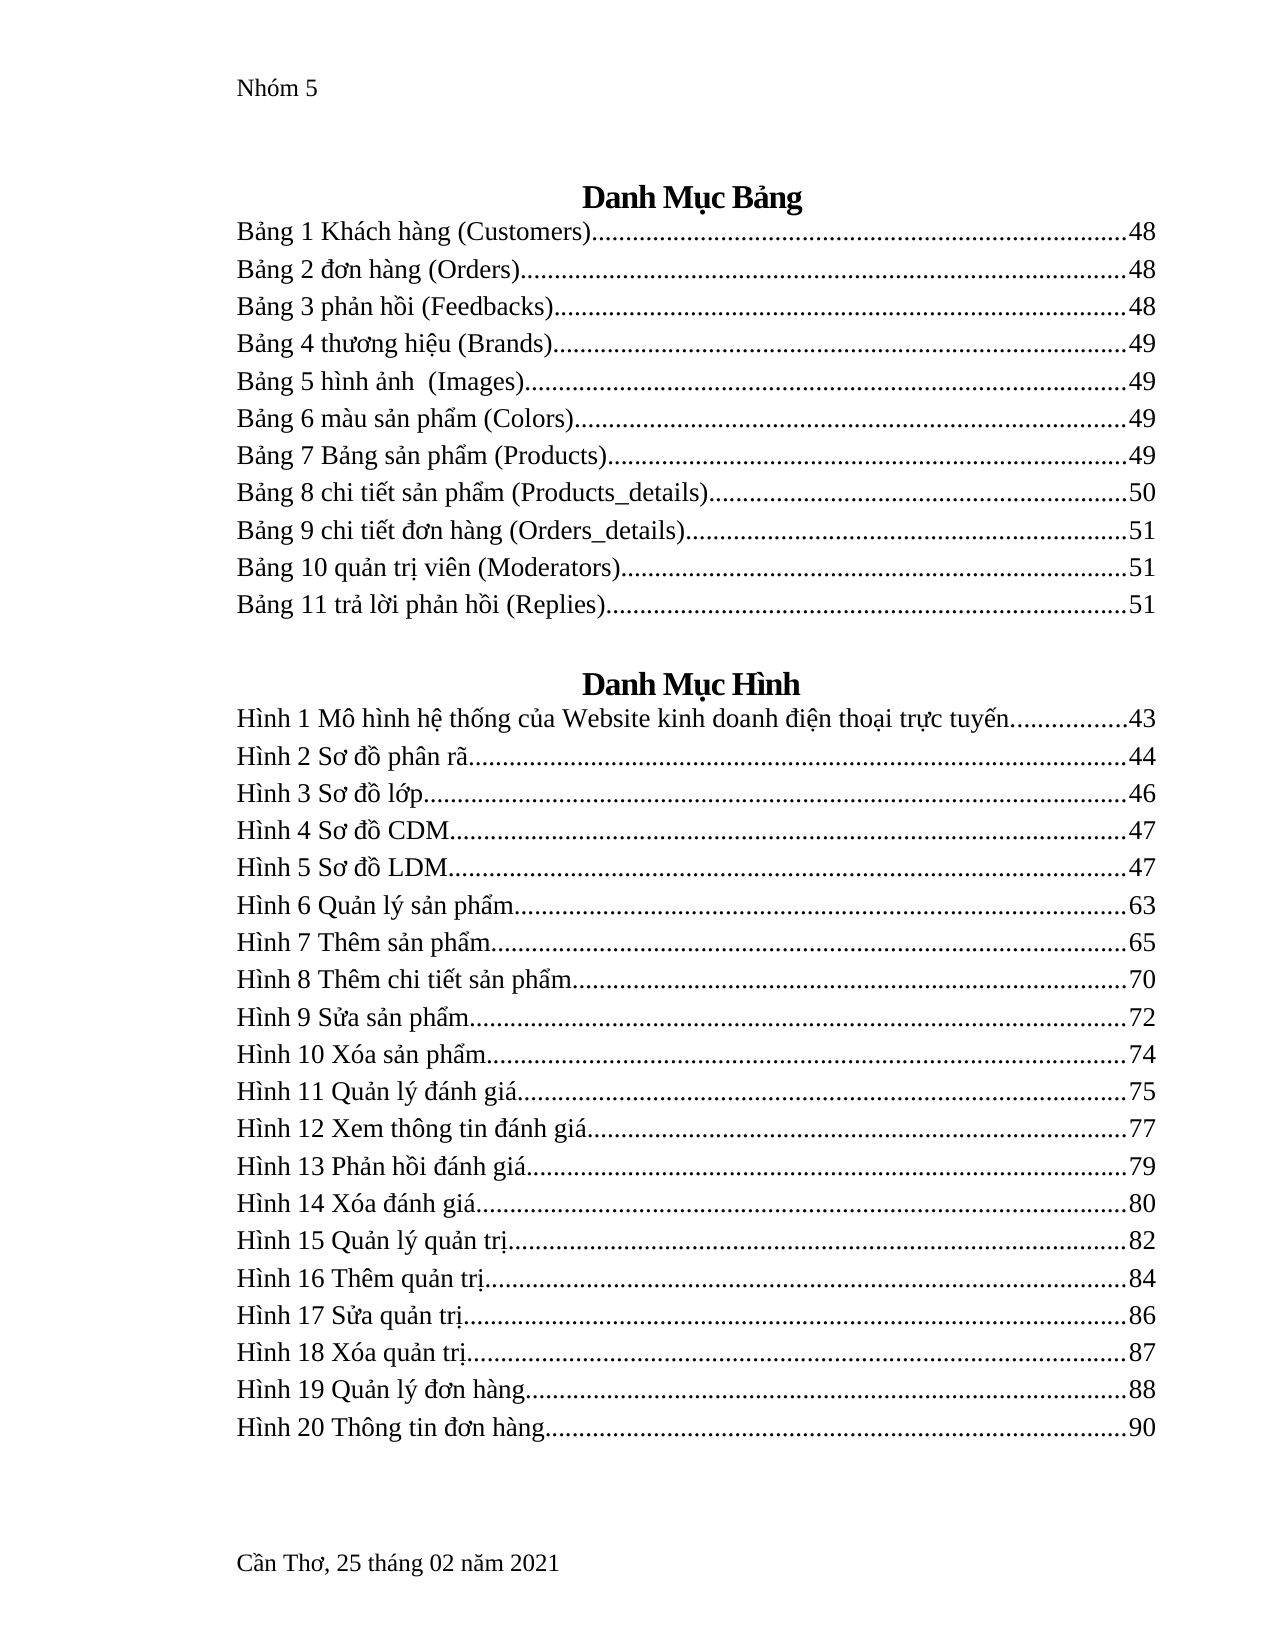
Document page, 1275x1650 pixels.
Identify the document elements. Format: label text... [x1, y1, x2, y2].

text Bảng 9 chi tiết đơn hàng (Orders_details) 51 [207, 514, 1157, 545]
text Bảng 4 thương hiệu (Brands) 49 [207, 327, 1157, 358]
text Hình 16 Thêm quản trị 84 [207, 1262, 1157, 1293]
text Hình 1 Mô hình hệ thống của Website kinh doanh điện thoại trực tuyến. 43 [207, 702, 1157, 733]
text Bảng 10 quản trị viên (Moderators) 51 [207, 551, 1157, 582]
text Hình 5 Sơ đồ LDM 47 [207, 852, 1157, 883]
text Hình 20 Thông tin đơn hàng 90 [207, 1411, 1157, 1442]
text Hình 12 Xem thông tin đánh giá 77 [207, 1113, 1157, 1144]
text Bảng 8 chi tiết sản phẩm (Products_details) 50 [207, 477, 1157, 508]
text Bảng 3 phản hồi (Feedbacks) 48 [207, 290, 1157, 321]
text Hình 7 Thêm sản phẩm 65 [207, 926, 1157, 957]
text Hình 9 Sửa sản phẩm 72 [207, 1001, 1157, 1032]
text Hình 19 Quản lý đơn hàng 88 [207, 1374, 1157, 1405]
text Hình 8 Thêm chi tiết sản phẩm 70 [207, 963, 1157, 994]
text Bảng 5 hình ảnh (Images) 49 [207, 365, 1157, 396]
text Bảng 7 Bảng sản phẩm (Products) 49 [207, 439, 1157, 470]
text Hình 3 Sơ đồ lớp 46 [207, 777, 1157, 808]
text Bảng 6 màu sản phẩm (Colors) 49 [207, 402, 1157, 433]
text Hình 6 Quản lý sản phẩm 63 [207, 889, 1157, 920]
text Hình 2 Sơ đồ phân rã 44 [207, 740, 1157, 771]
text Bảng 11 trả lời phản hồi (Replies) 51 [207, 588, 1157, 619]
text Hình 4 Sơ đồ CDM 47 [207, 814, 1157, 845]
title Danh Mục Bảng [507, 177, 1157, 216]
text Hình 10 Xóa sản phẩm 74 [207, 1038, 1157, 1069]
text Hình 17 Sửa quản trị 86 [207, 1299, 1157, 1330]
text Hình 14 Xóa đánh giá 80 [207, 1187, 1157, 1218]
text Bảng 1 Khách hàng (Customers) 48 [207, 216, 1157, 247]
text Hình 15 Quản lý quản trị 82 [207, 1224, 1157, 1256]
text Hình 13 Phản hồi đánh giá 79 [207, 1150, 1157, 1181]
text Hình 11 Quản lý đánh giá 75 [207, 1075, 1157, 1106]
title Danh Mục Hình [507, 664, 1157, 702]
text Hình 18 Xóa quản trị 87 [207, 1336, 1157, 1367]
text Bảng 2 đơn hàng (Orders) 48 [207, 253, 1157, 284]
